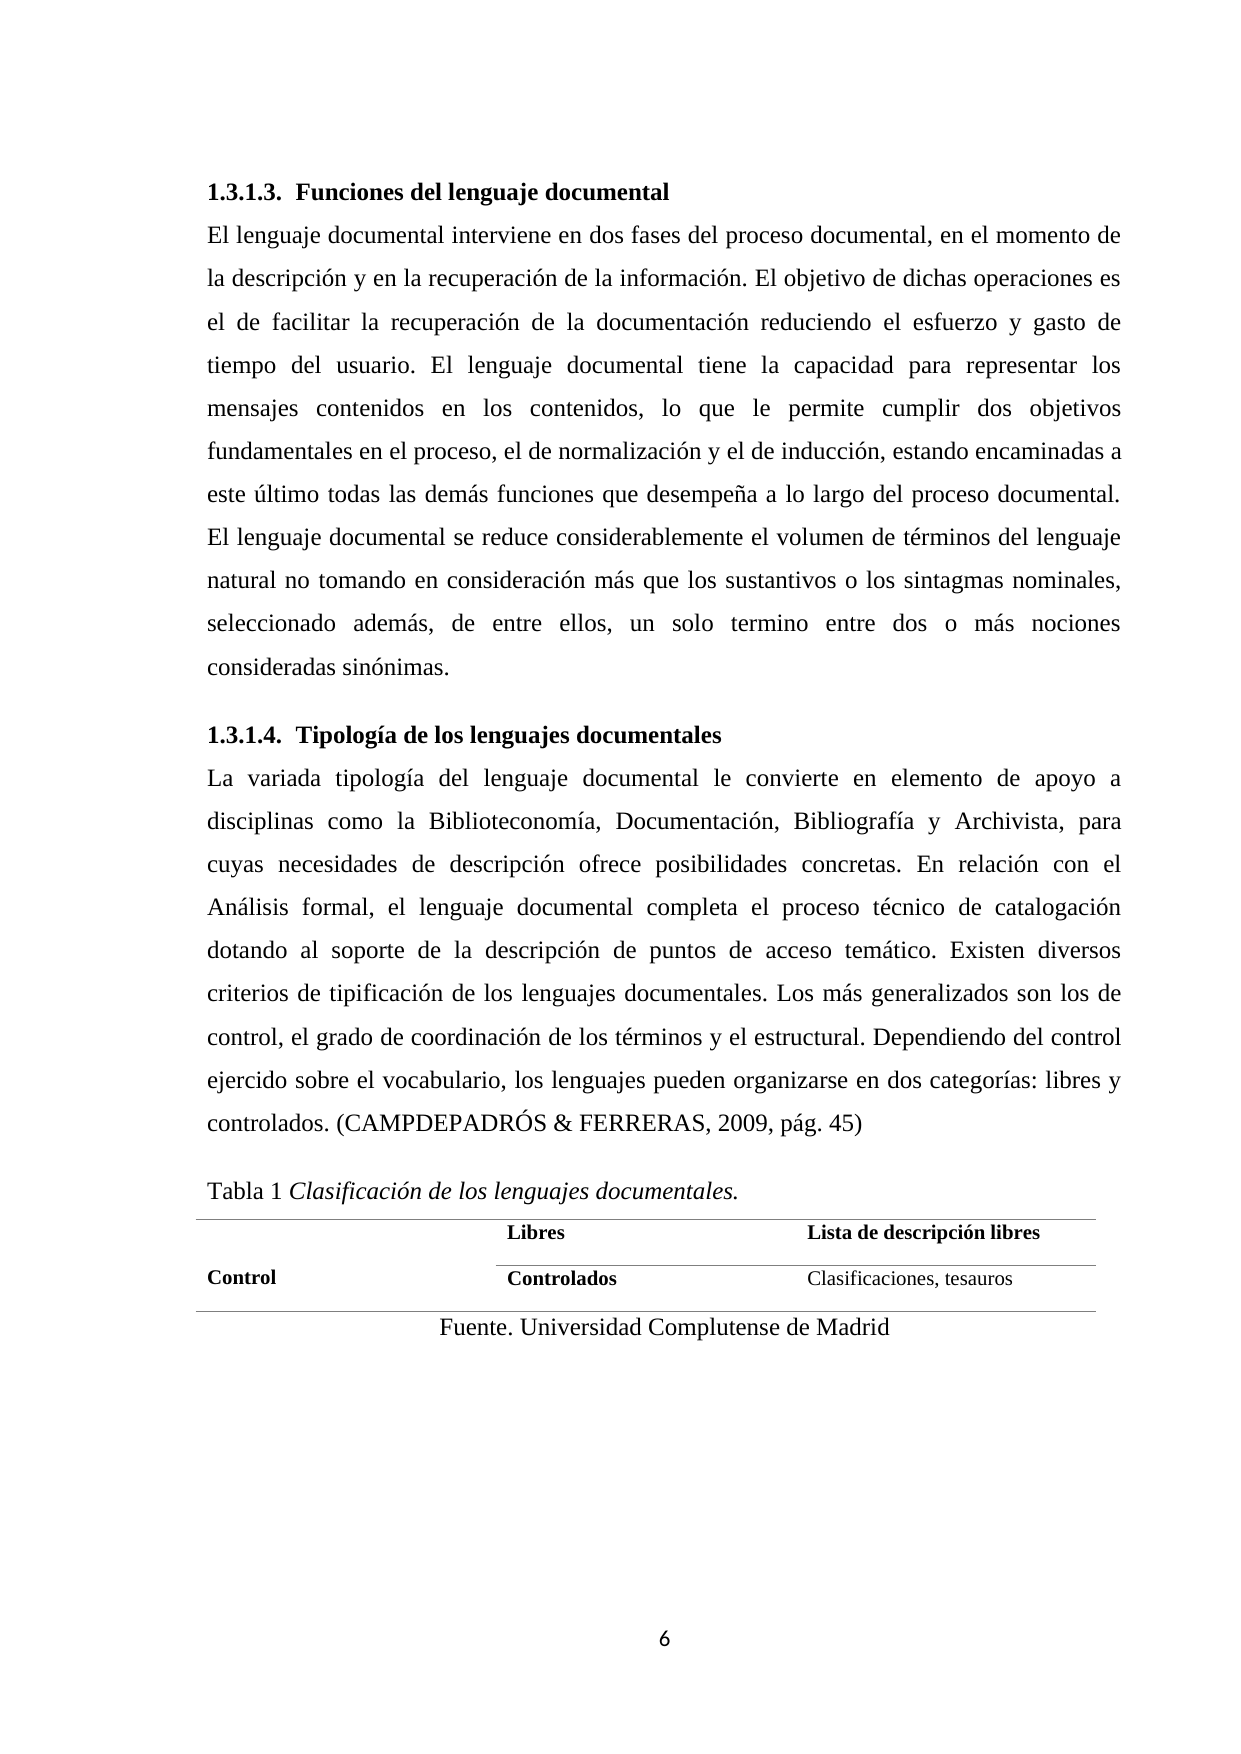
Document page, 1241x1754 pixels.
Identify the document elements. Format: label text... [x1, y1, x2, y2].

list Tipología de los lenguajes documentales [207, 720, 1122, 748]
table_header Lista de descripción libres [796, 1220, 1096, 1265]
table_cell Clasificaciones, tesauros [796, 1266, 1096, 1311]
list Funciones del lenguaje documental [207, 177, 1122, 206]
text El lenguaje documental interviene en dos fases del proceso documental, en el momento de la descripción y en la recuperación de la información. El objetivo de dichas operaciones es el de facilitar la recuperación de la documentación reduciendo el esfuerzo y gasto de tiempo del usuario. El lenguaje documental tiene la capacidad para representar los mensajes contenidos en los contenidos, lo que le permite cumplir dos objetivos fundamentales en el proceso, el de normalización y el de inducción, estando encaminadas a este último todas las demás funciones que desempeña a lo largo del proceso documental. El lenguaje documental se reduce considerablemente el volumen de términos del lenguaje natural no tomando en consideración más que los sustantivos o los sintagmas nominales, seleccionado además, de entre ellos, un solo termino entre dos o más nociones consideradas sinónimas. [207, 220, 1122, 680]
text Fuente. Universidad Complutense de Madrid [207, 1312, 1122, 1341]
table_header Libres [496, 1220, 796, 1265]
text La variada tipología del lenguaje documental le convierte en elemento de apoyo a disciplinas como la Biblioteconomía, Documentación, Bibliografía y Archivista, para cuyas necesidades de descripción ofrece posibilidades concretas. En relación con el Análisis formal, el lenguaje documental completa el proceso técnico de catalogación dotando al soporte de la descripción de puntos de acceso temático. Existen diversos criterios de tipificación de los lenguajes documentales. Los más generalizados son los de control, el grado de coordinación de los términos y el estructural. Dependiendo del control ejercido sobre el vocabulario, los lenguajes pueden organizarse en dos categorías: libres y controlados. [207, 763, 1122, 1137]
table_header Control [196, 1220, 496, 1311]
table_cell Controlados [496, 1266, 796, 1311]
text Tabla 1 Clasificación de los lenguajes documentales. [207, 1176, 1122, 1205]
